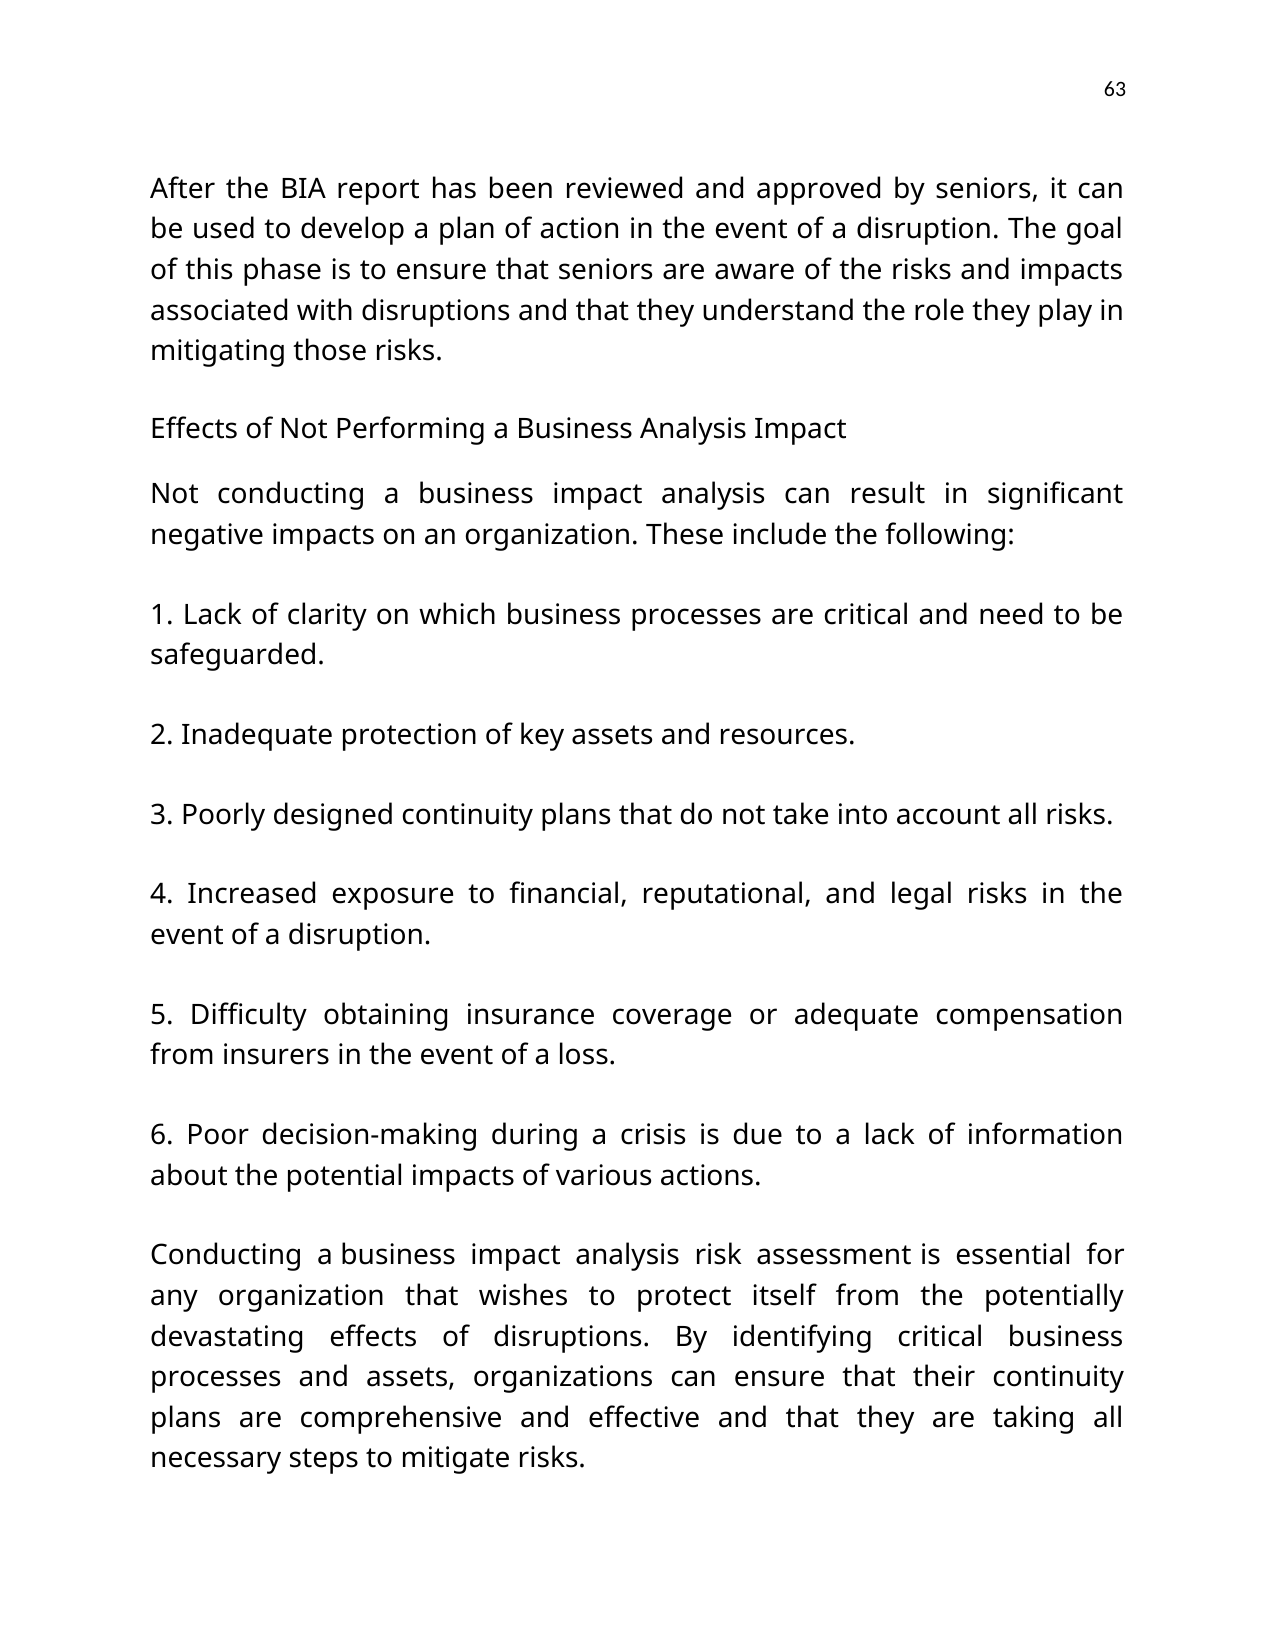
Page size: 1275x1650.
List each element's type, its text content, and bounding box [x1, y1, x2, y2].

text After the BIA report has been reviewed and approved by seniors, it can be used to develop a plan of action in the event of a disruption. The goal of this phase is to ensure that seniors are aware of the risks and impacts associated with disruptions and that they understand the role they play in mitigating those risks. [150, 166, 1125, 369]
text 6. Poor decision-making during a crisis is due to a lack of information about the potential impacts of various actions. [150, 1112, 1125, 1193]
subtitle Effects of Not Performing a Business Analysis Impact [150, 408, 1125, 446]
text 1. Lack of clarity on which business processes are critical and need to be safeguarded. [150, 592, 1125, 673]
text 3. Poorly designed continuity plans that do not take into account all risks. [150, 792, 1125, 832]
text Conducting a business impact analysis risk assessment is essential for any organization that wishes to protect itself from the potentially devastating effects of disruptions. By identifying critical business processes and assets, organizations can ensure that their continuity plans are comprehensive and effective and that they are taking all necessary steps to mitigate risks. [150, 1232, 1125, 1476]
text 5. Difficulty obtaining insurance coverage or adequate compensation from insurers in the event of a loss. [150, 992, 1125, 1073]
text 4. Increased exposure to financial, reputational, and legal risks in the event of a disruption. [150, 871, 1125, 953]
text Not conducting a business impact analysis can result in significant negative impacts on an organization. These include the following: [150, 471, 1125, 553]
text 2. Inadequate protection of key assets and resources. [150, 712, 1125, 753]
